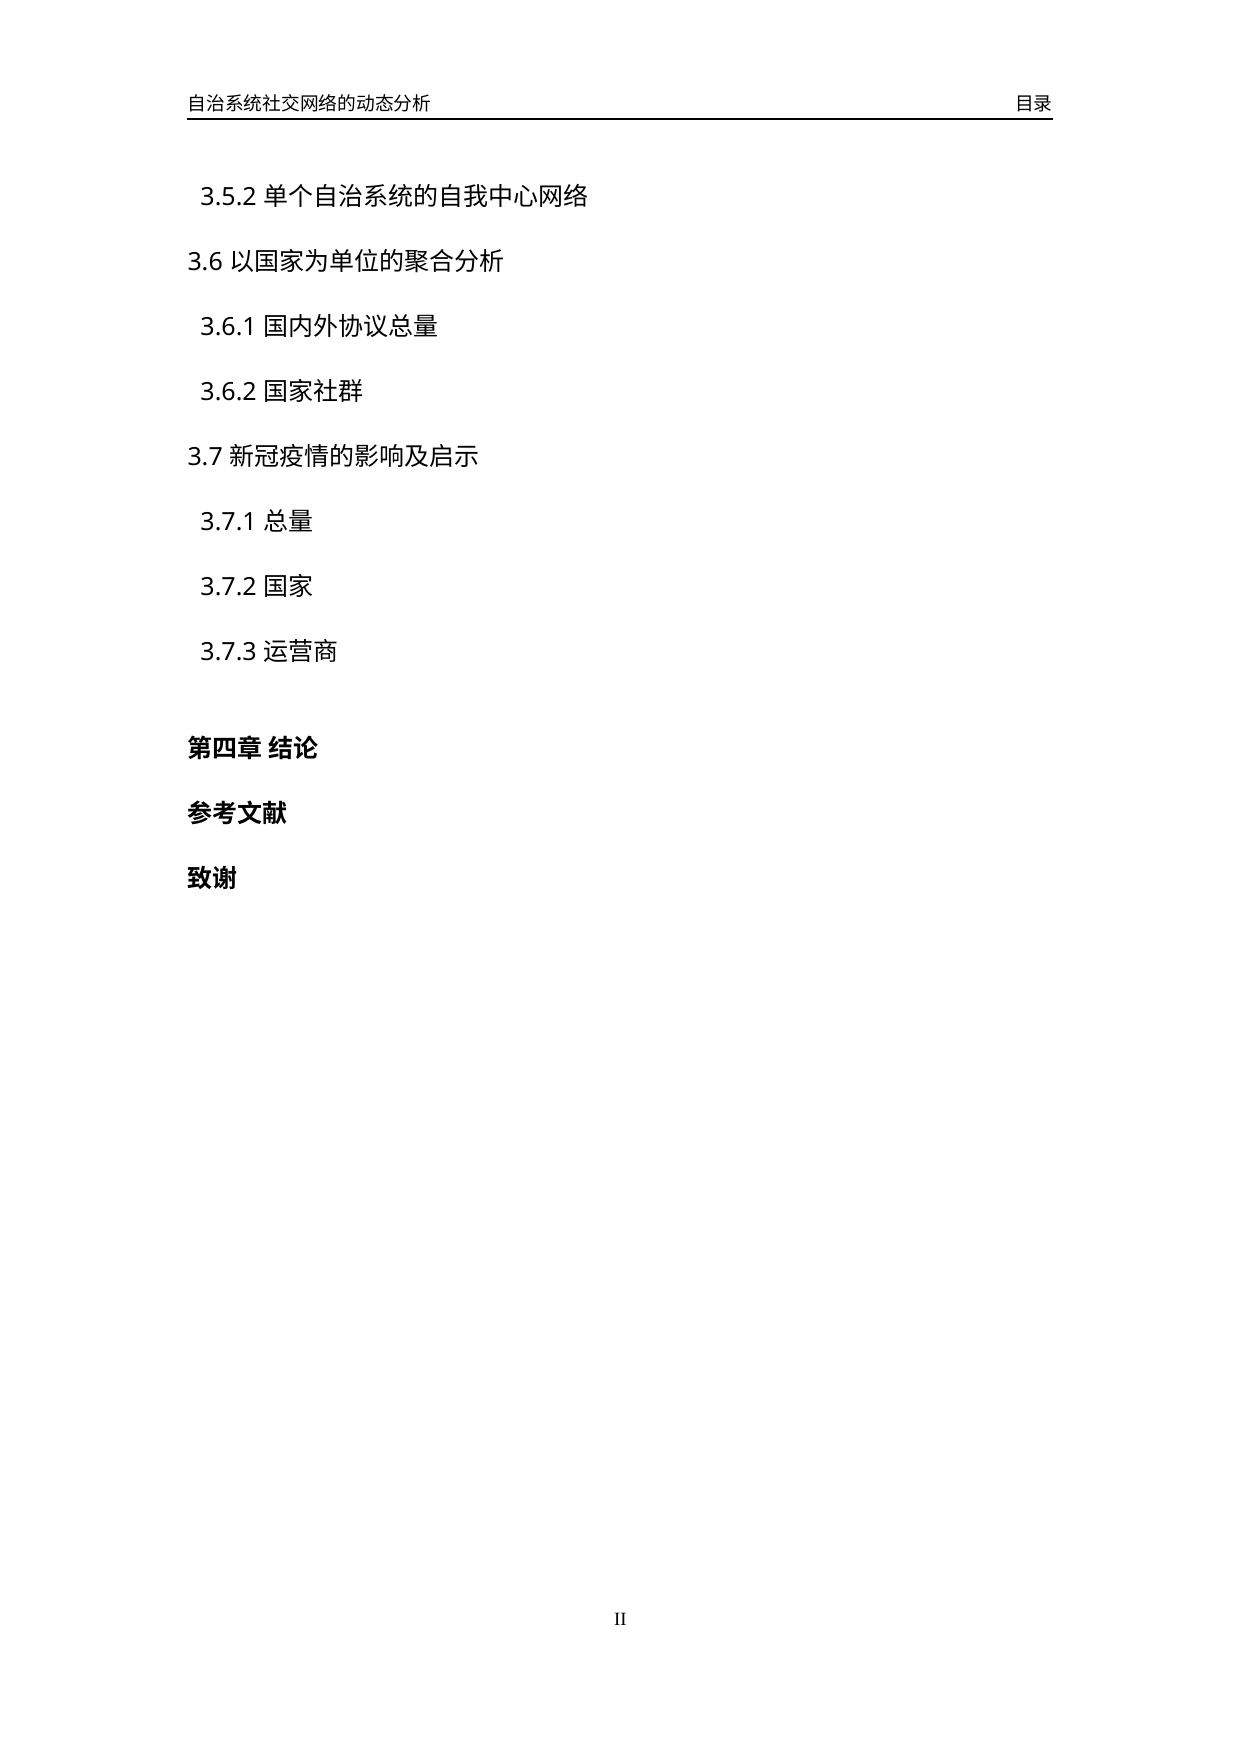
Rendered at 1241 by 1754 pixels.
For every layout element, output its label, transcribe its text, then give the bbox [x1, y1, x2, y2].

text 3.6.2 国家社群 [187, 357, 1053, 422]
text 3.7.1 总量 [187, 487, 1053, 552]
text 3.5.2 单个自治系统的自我中心网络 [187, 162, 1053, 227]
text 致谢 [187, 844, 1053, 909]
text 3.7.3 运营商 [187, 617, 1053, 682]
text 3.7 新冠疫情的影响及启示 [187, 422, 1053, 487]
text 3.6 以国家为单位的聚合分析 [187, 227, 1053, 292]
text 参考文献 [187, 779, 1053, 844]
text 3.6.1 国内外协议总量 [187, 292, 1053, 357]
text 第四章 结论 [187, 714, 1053, 779]
text 3.7.2 国家 [187, 552, 1053, 617]
